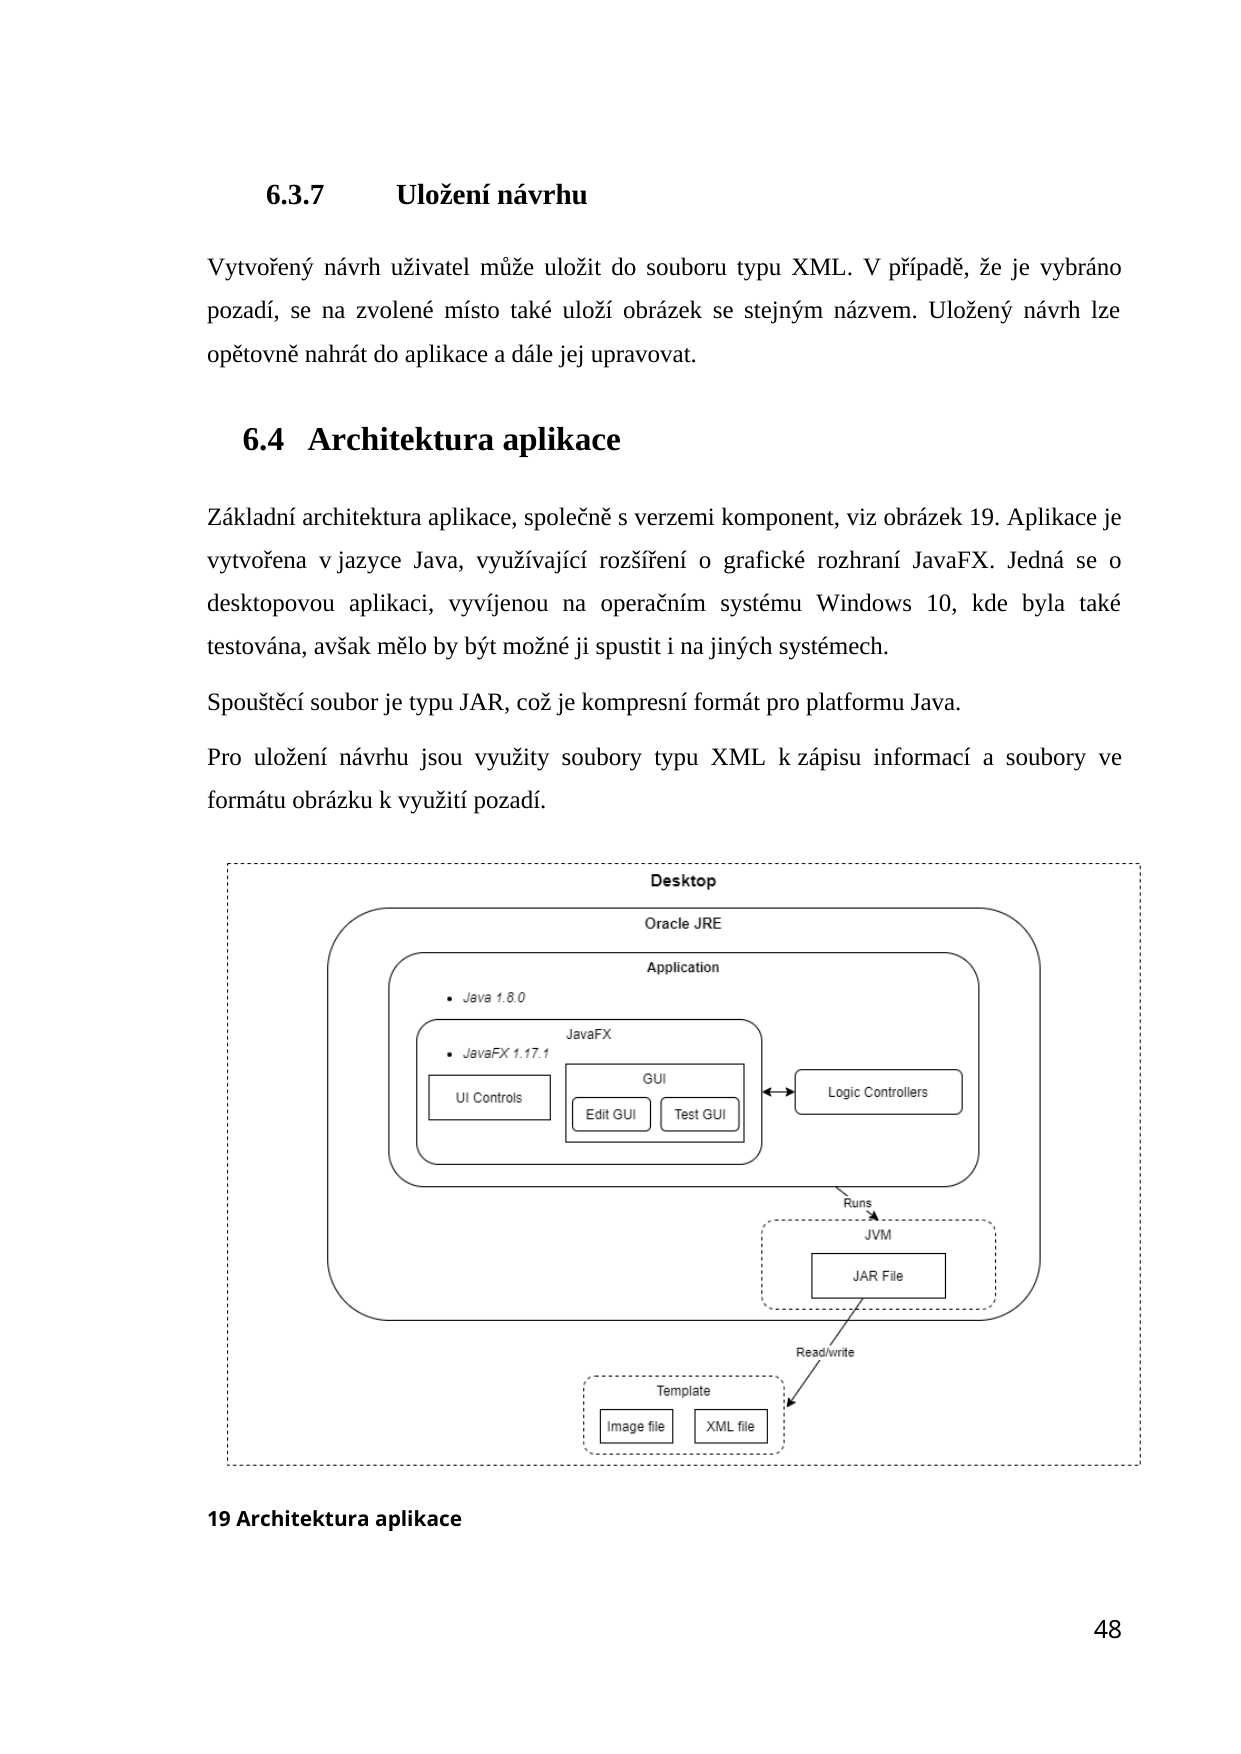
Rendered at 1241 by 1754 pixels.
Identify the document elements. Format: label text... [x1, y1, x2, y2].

text Základní architektura aplikace, společně s verzemi komponent, viz obrázek 19. Aplikace je vytvořena v jazyce Java, využívající rozšíření o grafické rozhraní JavaFX. Jedná se o desktopovou aplikaci, vyvíjenou na operačním systému Windows 10, kde byla také testována, avšak mělo by být možné ji spustit i na jiných systémech. [207, 502, 1122, 660]
text Vytvořený návrh uživatel může uložit do souboru typu XML. V případě, že je vybráno pozadí, se na zvolené místo také uloží obrázek se stejným názvem. Uložený návrh lze opětovně nahrát do aplikace a dále jej upravovat. [207, 252, 1122, 367]
text Pro uložení návrhu jsou využity soubory typu XML k zápisu informací a soubory ve formátu obrázku k využití pozadí. [207, 742, 1122, 814]
picture [227, 863, 1142, 1467]
text Architektura aplikace [242, 419, 1122, 458]
text Spouštěcí soubor je typu JAR, což je kompresní formát pro platformu Java. [207, 687, 1122, 716]
text Uložení návrhu [266, 177, 1122, 211]
text 19 Architektura aplikace [207, 1504, 1122, 1532]
